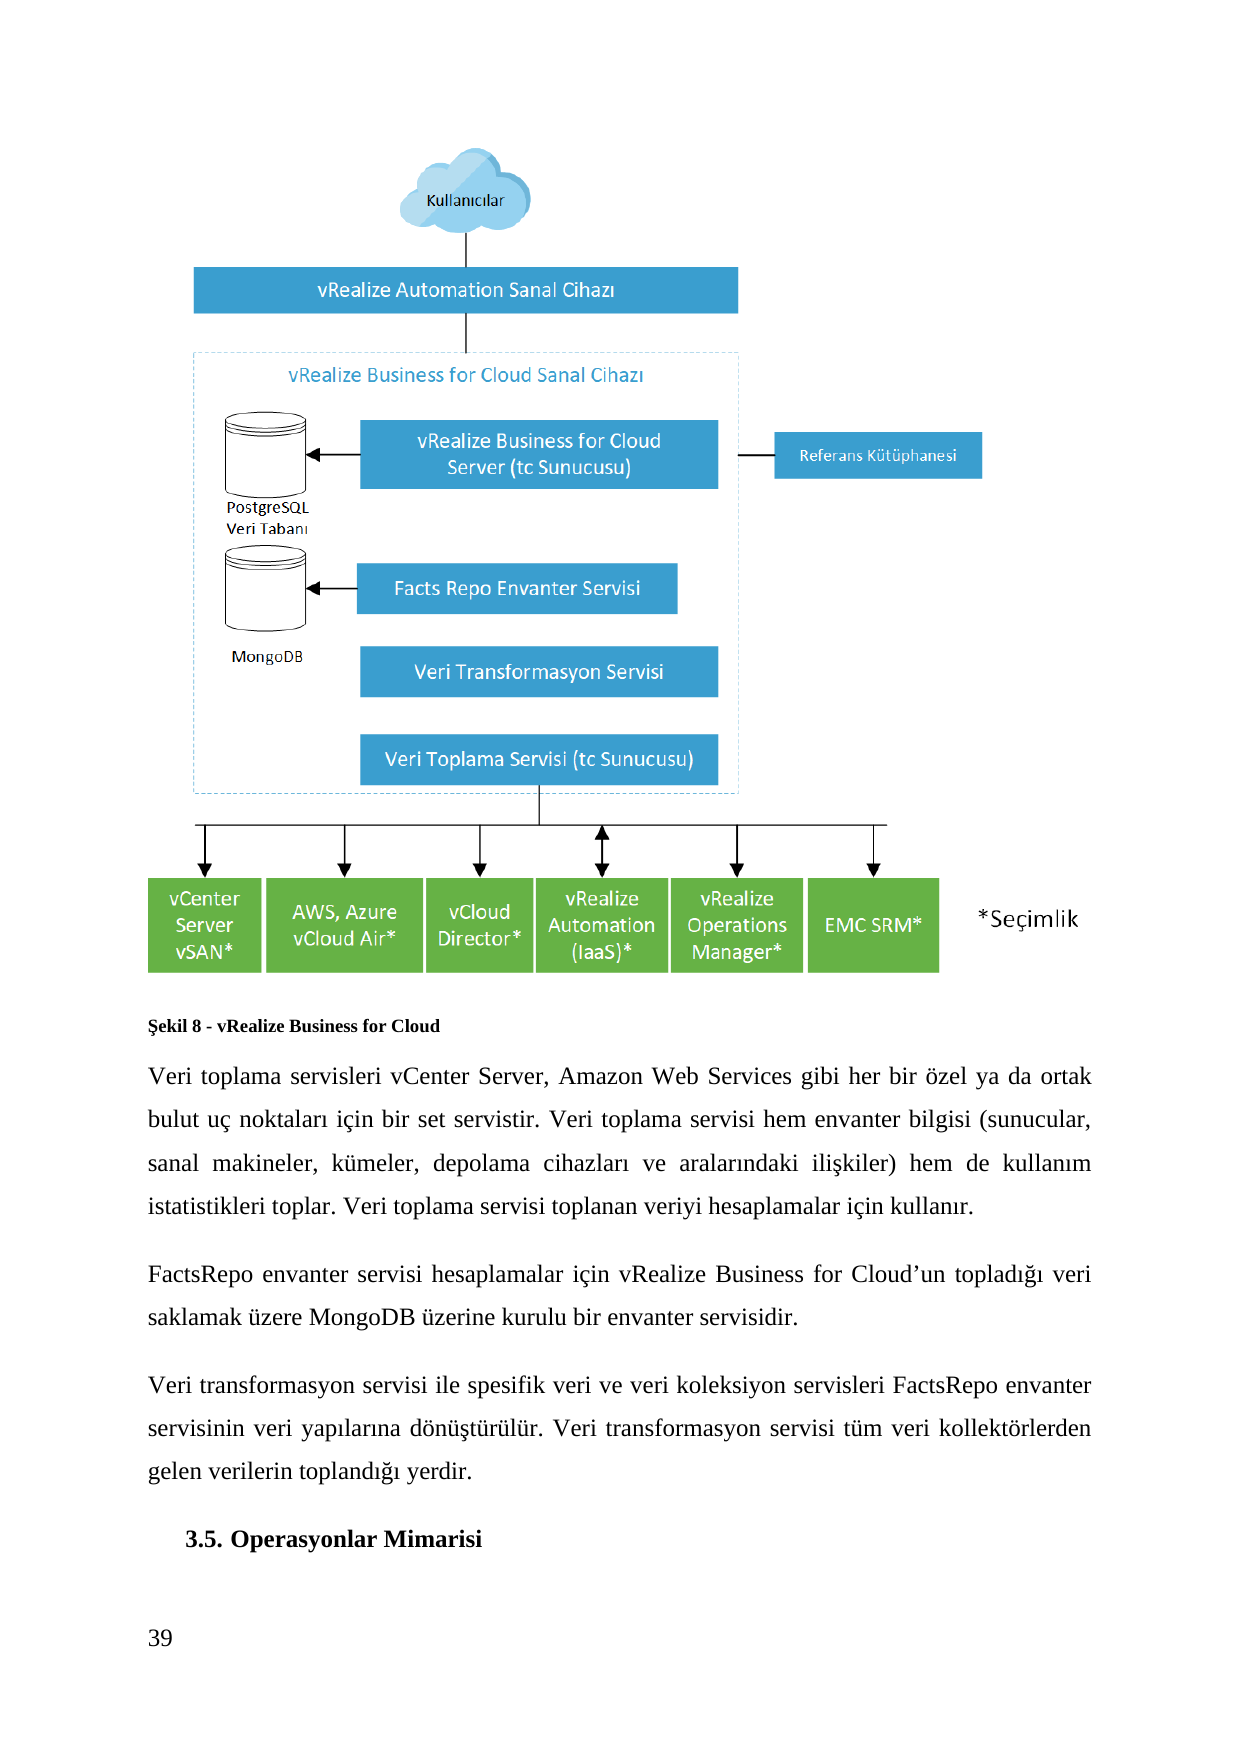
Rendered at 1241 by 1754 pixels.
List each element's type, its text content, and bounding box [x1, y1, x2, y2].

text Şekil 8 - vRealize Business for Cloud [148, 1015, 1093, 1036]
text Veri transformasyon servisi ile spesifik veri ve veri koleksiyon servisleri FactsRepo envanter servisinin veri yapılarına dönüştürülür. Veri transformasyon servisi tüm veri kollektörlerden gelen verilerin toplandığı yerdir. [148, 1370, 1093, 1485]
text FactsRepo envanter servisi hesaplamalar için vRealize Business for Cloud’un topladığı veri saklamak üzere MongoDB üzerine kurulu bir envanter servisidir. [148, 1259, 1093, 1331]
text Veri toplama servisleri vCenter Server, Amazon Web Services gibi her bir özel ya da ortak bulut uç noktaları için bir set servistir. Veri toplama servisi hem envanter bilgisi (sunucular, sanal makineler, kümeler, depolama cihazları ve aralarındaki ilişkiler) hem de kullanım istatistikleri toplar. Veri toplama servisi toplanan veriyi hesaplamalar için kullanır. [148, 1061, 1093, 1219]
picture [147, 147, 1092, 976]
list Operasyonlar Mimarisi [185, 1524, 1093, 1553]
